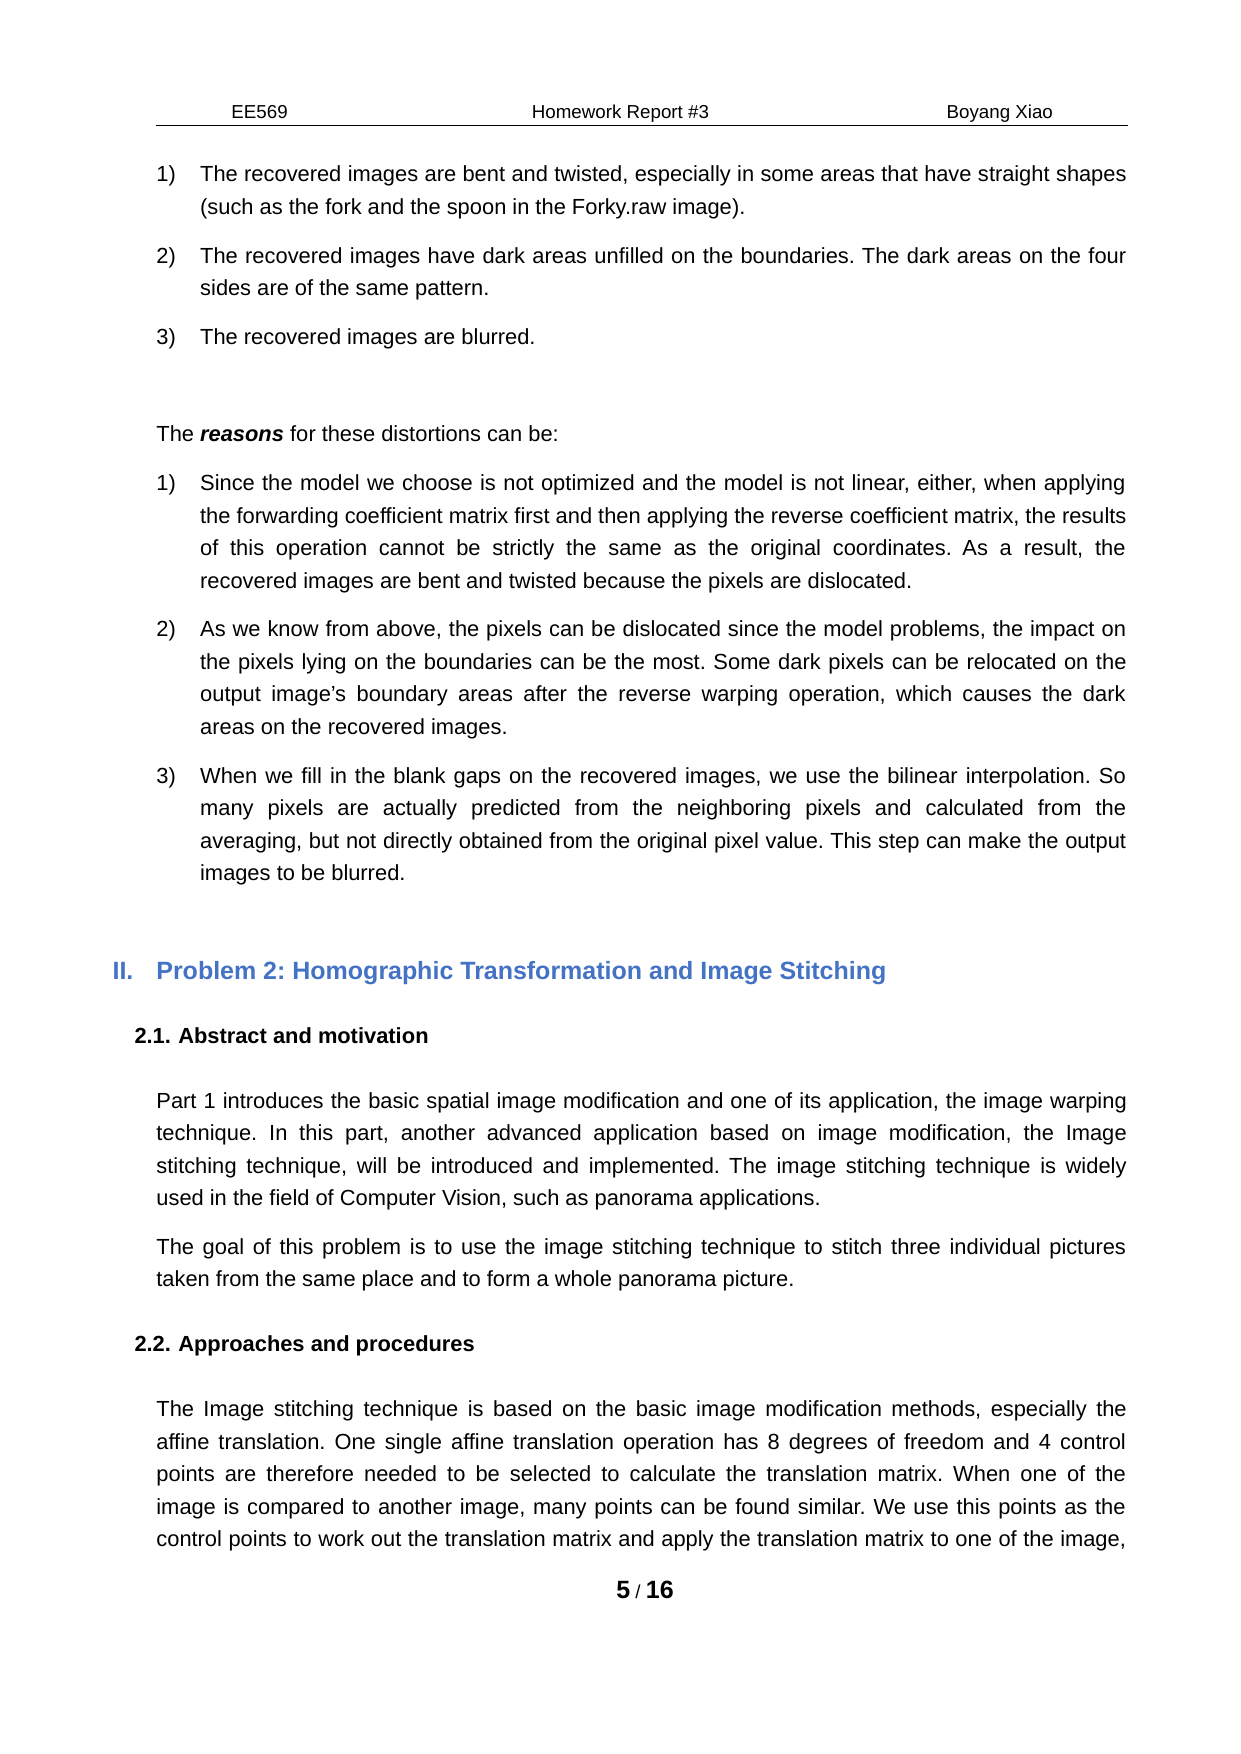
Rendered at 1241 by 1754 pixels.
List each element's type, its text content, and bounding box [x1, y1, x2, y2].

list Since the model we choose is not optimized and the model is not linear, either, when applying the forwarding coefficient matrix first and then applying the reverse coefficient matrix, the results of this operation cannot be strictly the same as the original coordinates. As a result, the recovered images are bent and twisted because the pixels are dislocated. [156, 466, 1128, 596]
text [156, 1393, 1128, 1555]
subtitle Problem 2: Homographic Transformation and Image Stitching [112, 954, 1128, 986]
list The recovered images have dark areas unfilled on the boundaries. The dark areas on the four sides are of the same pattern. [156, 239, 1128, 304]
subtitle Approaches and procedures [134, 1328, 1128, 1360]
subtitle Abstract and motivation [134, 1019, 1128, 1051]
list The recovered images are bent and twisted, especially in some areas that have straight shapes (such as the fork and the spoon in the Forky.raw image). [156, 158, 1128, 223]
list The recovered images are blurred. [156, 320, 1128, 353]
text The reasons for these distortions can be: [156, 418, 1128, 450]
list When we fill in the blank gaps on the recovered images, we use the bilinear interpolation. So many pixels are actually predicted from the neighboring pixels and calculated from the averaging, but not directly obtained from the original pixel value. This step can make the output images to be blurred. [156, 759, 1128, 889]
text Part 1 introduces the basic spatial image modification and one of its application, the image warping technique. In this part, another advanced application based on image modification, the Image stitching technique, will be introduced and implemented. The image stitching technique is widely used in the field of Computer Vision, such as panorama applications. [156, 1084, 1128, 1214]
list As we know from above, the pixels can be dislocated since the model problems, the impact on the pixels lying on the boundaries can be the most. Some dark pixels can be relocated on the output image’s boundary areas after the reverse warping operation, which causes the dark areas on the recovered images. [156, 613, 1128, 743]
text The goal of this problem is to use the image stitching technique to stitch three individual pictures taken from the same place and to form a whole panorama picture. [156, 1230, 1128, 1295]
